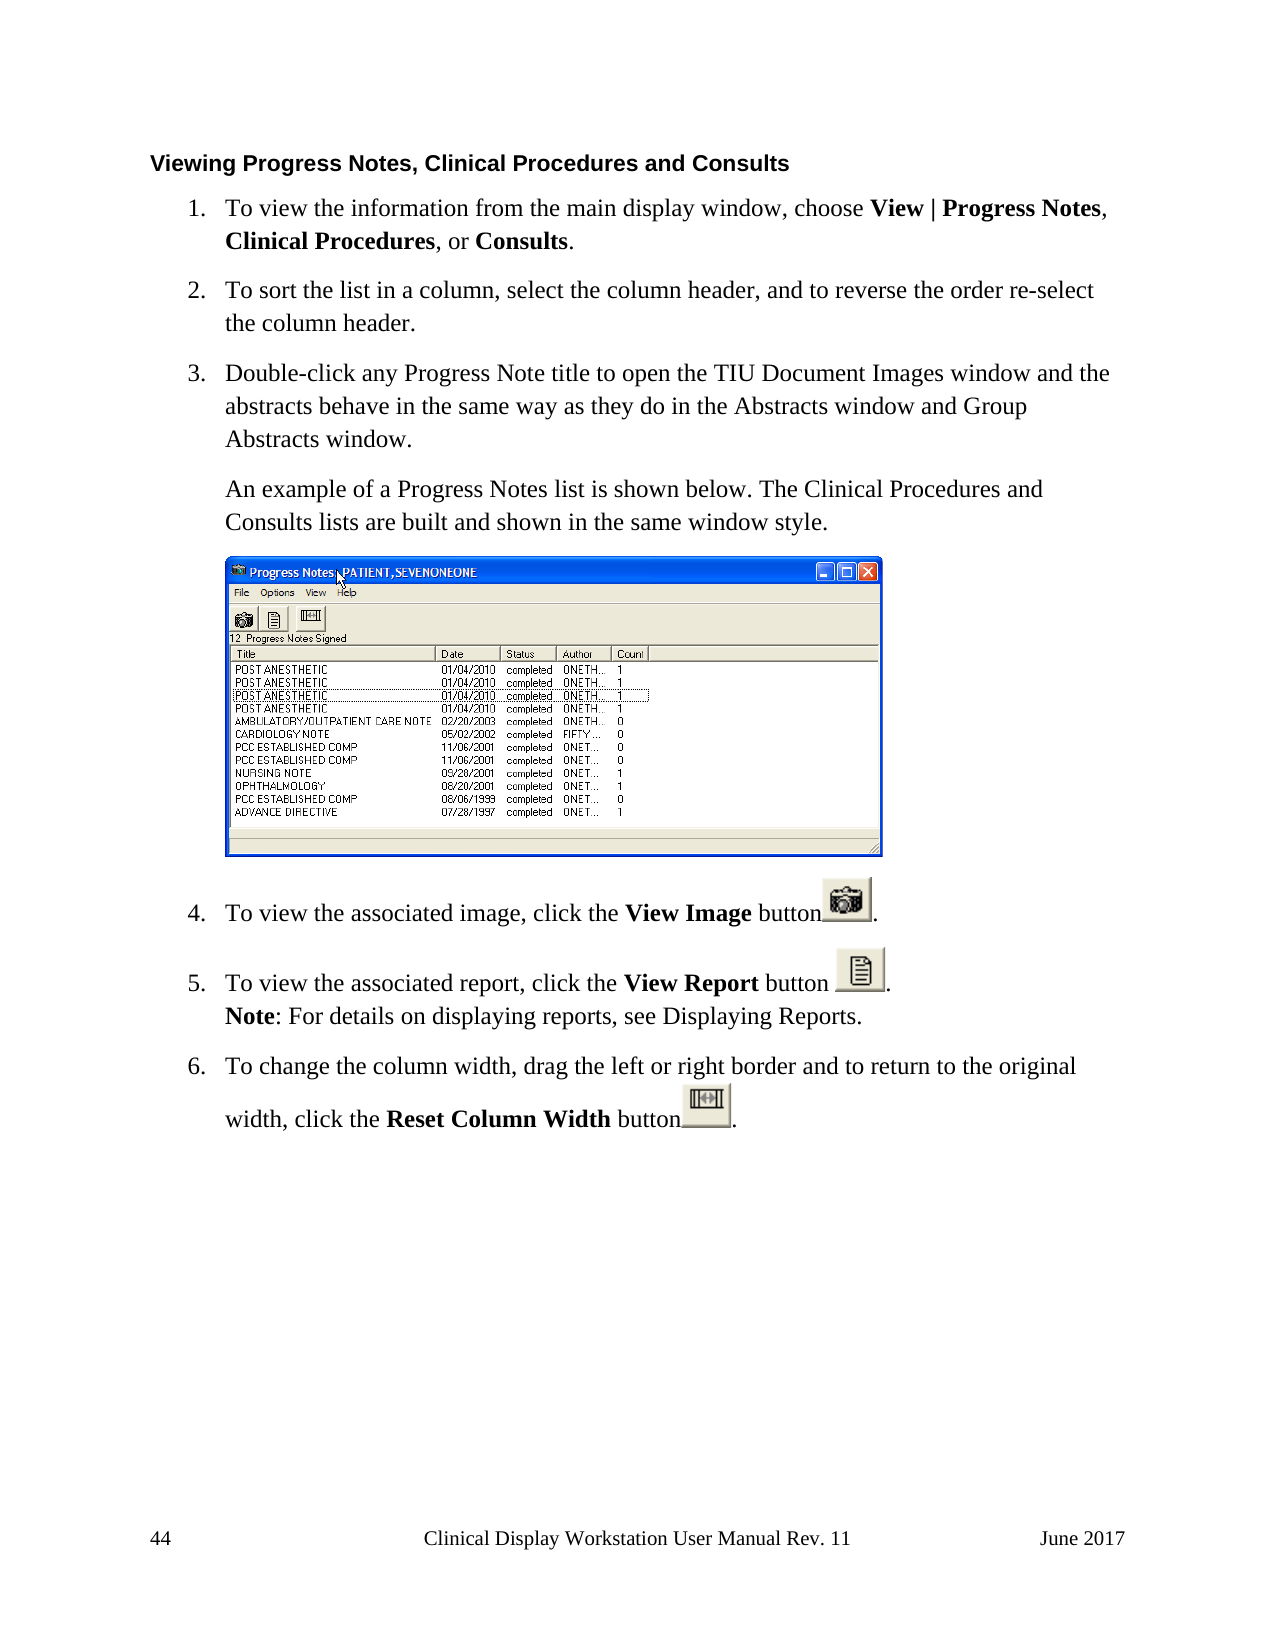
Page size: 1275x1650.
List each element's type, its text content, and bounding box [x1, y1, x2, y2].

list To view the associated report, click the View Report button . Note: For details on displaying reports, see Displaying Reports. [187, 948, 1125, 1030]
subtitle Viewing Progress Notes, Clinical Procedures and Consults [150, 150, 1125, 176]
list Double-click any Progress Note title to open the TIU Document Images window and the abstracts behave in the same way as they do in the Abstracts window and Group Abstracts window. [187, 358, 1125, 453]
list To sort the list in a column, select the column header, and to reverse the order re-select the column header. [187, 275, 1125, 337]
picture [225, 556, 883, 857]
list To change the column width, drag the left or right border and to return to the original width, click the Reset Column Width button. [187, 1051, 1125, 1133]
picture [681, 1083, 732, 1128]
list To view the information from the main display window, choose View | Progress Notes, Clinical Procedures, or Consults. [187, 193, 1125, 254]
picture [835, 947, 886, 992]
text An example of a Progress Notes list is shown below. The Clinical Procedures and Consults lists are built and shown in the same window style. [225, 474, 1125, 536]
list To view the associated image, click the View Image button. [187, 877, 1125, 927]
picture [822, 877, 872, 922]
